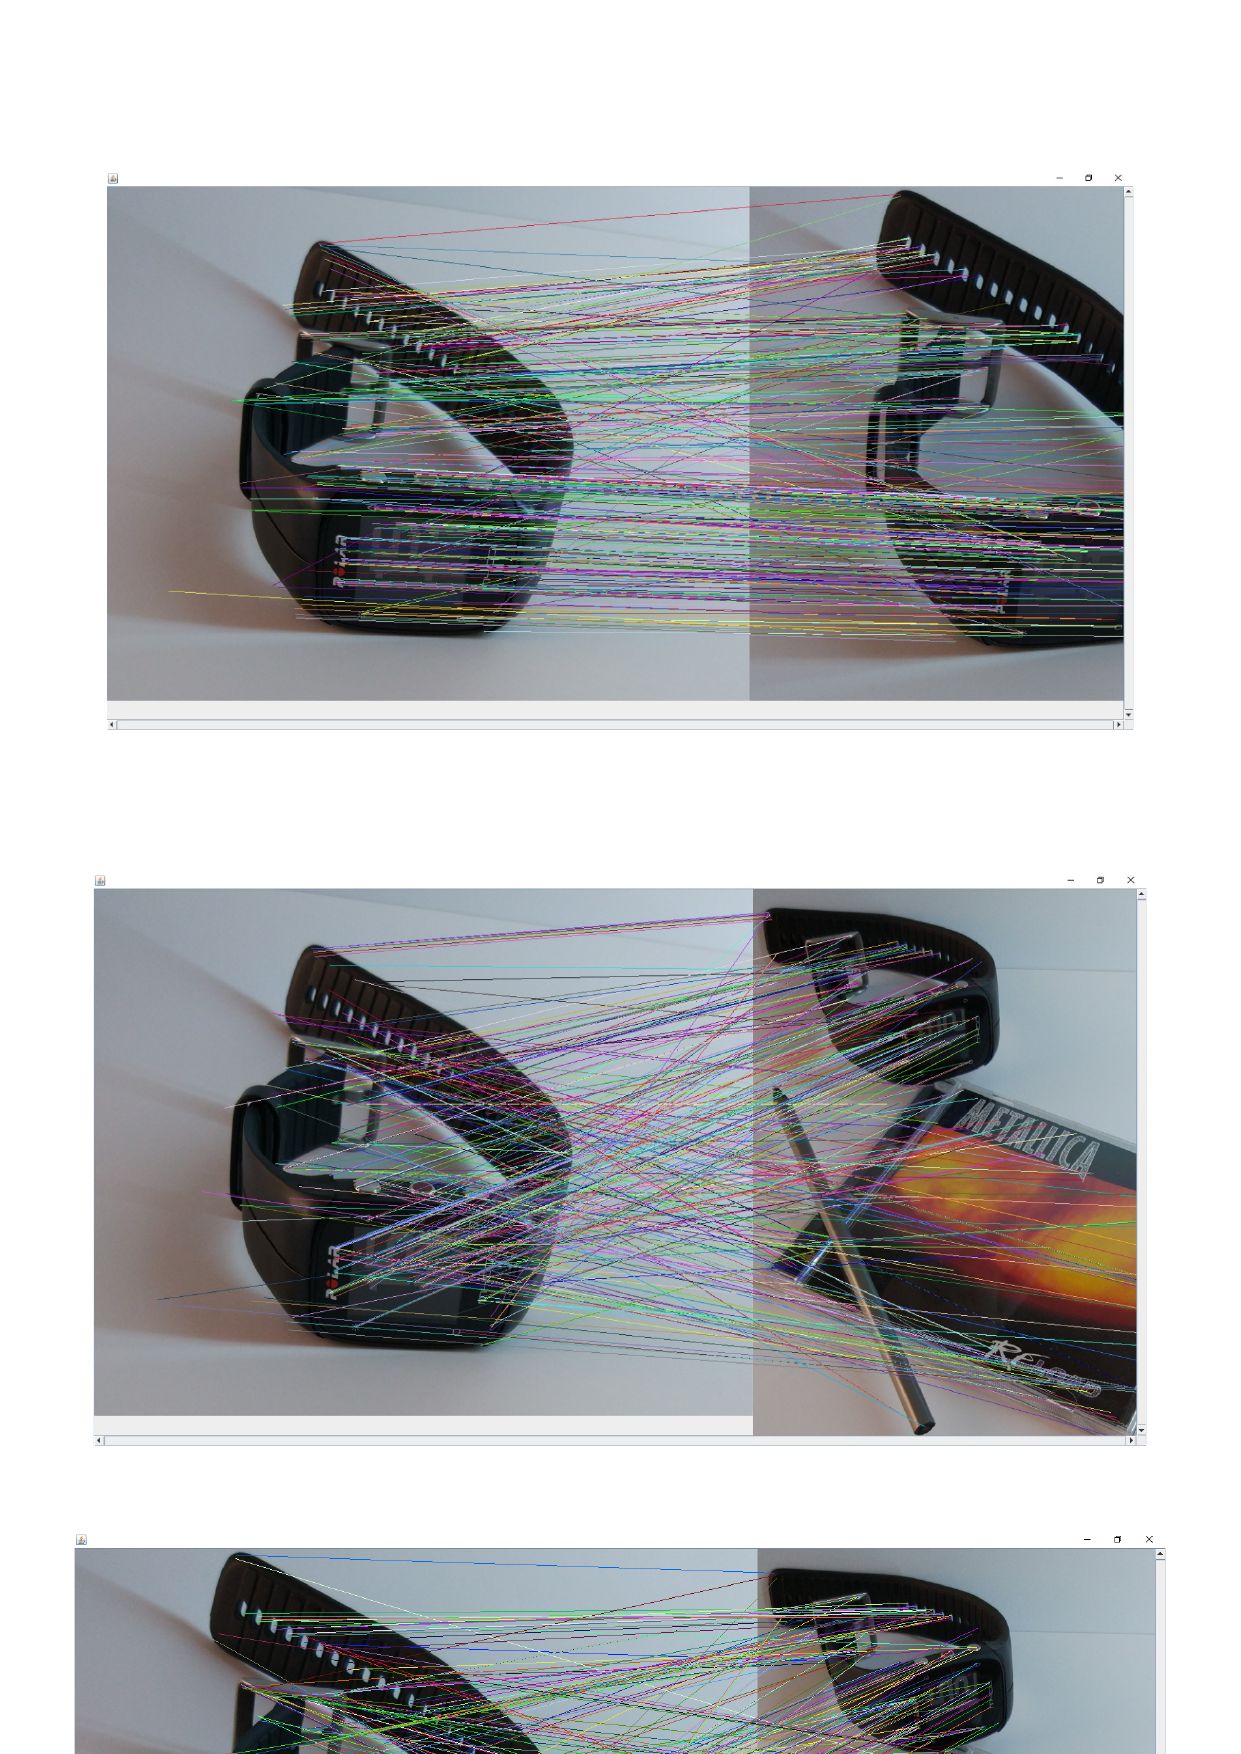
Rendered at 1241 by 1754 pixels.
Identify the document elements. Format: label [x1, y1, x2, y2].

picture [107, 171, 1134, 730]
picture [74, 1533, 1166, 1754]
picture [93, 873, 1147, 1446]
